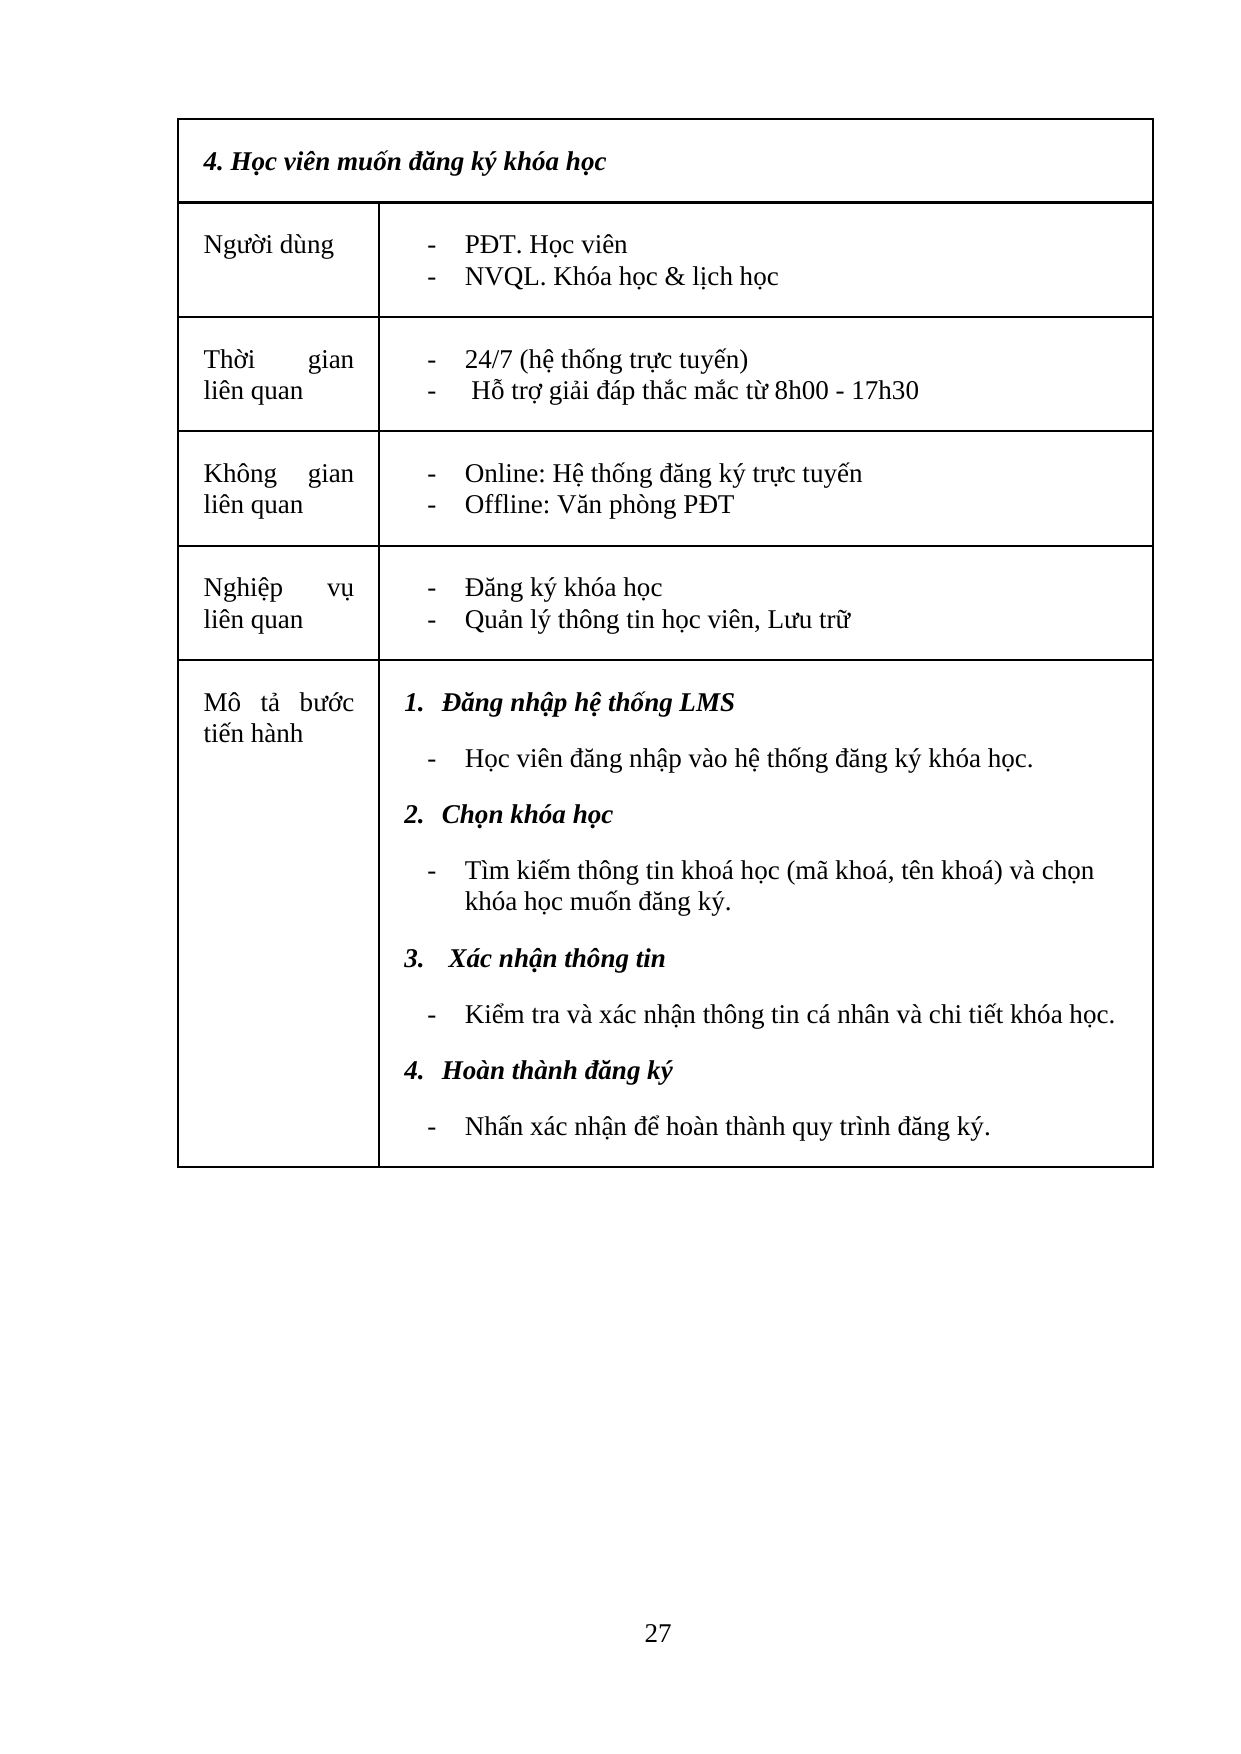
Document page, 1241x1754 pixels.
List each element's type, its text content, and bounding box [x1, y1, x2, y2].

table_cell Mô tả bước tiến hành [179, 661, 378, 1166]
table_header 4. Học viên muốn đăng ký khóa học [179, 120, 1152, 201]
table_cell PĐT. Học viên NVQL. Khóa học & lịch học [380, 204, 1152, 316]
table_cell Người dùng [179, 204, 378, 316]
table_cell Không gian liên quan [179, 432, 378, 544]
table_cell Thời gian liên quan [179, 318, 378, 430]
table_cell Nghiệp vụ liên quan [179, 547, 378, 659]
table_cell 1. Đăng nhập hệ thống LMS Học viên đăng nhập vào hệ thống đăng ký khóa học. 2. Chọn khóa học Tìm kiếm thông tin khoá học (mã khoá, tên khoá) và chọn khóa học muốn đăng ký. 3. Xác nhận thông tin Kiểm tra và xác nhận thông tin cá nhân và chi tiết khóa học. 4. Hoàn thành đăng ký Nhấn xác nhận để hoàn thành quy trình đăng ký. [380, 661, 1152, 1166]
table_cell Đăng ký khóa học Quản lý thông tin học viên, Lưu trữ [380, 547, 1152, 659]
table_cell 24/7 (hệ thống trực tuyến) Hỗ trợ giải đáp thắc mắc từ 8h00 - 17h30 [380, 318, 1152, 430]
table_cell Online: Hệ thống đăng ký trực tuyến Offline: Văn phòng PĐT [380, 432, 1152, 544]
